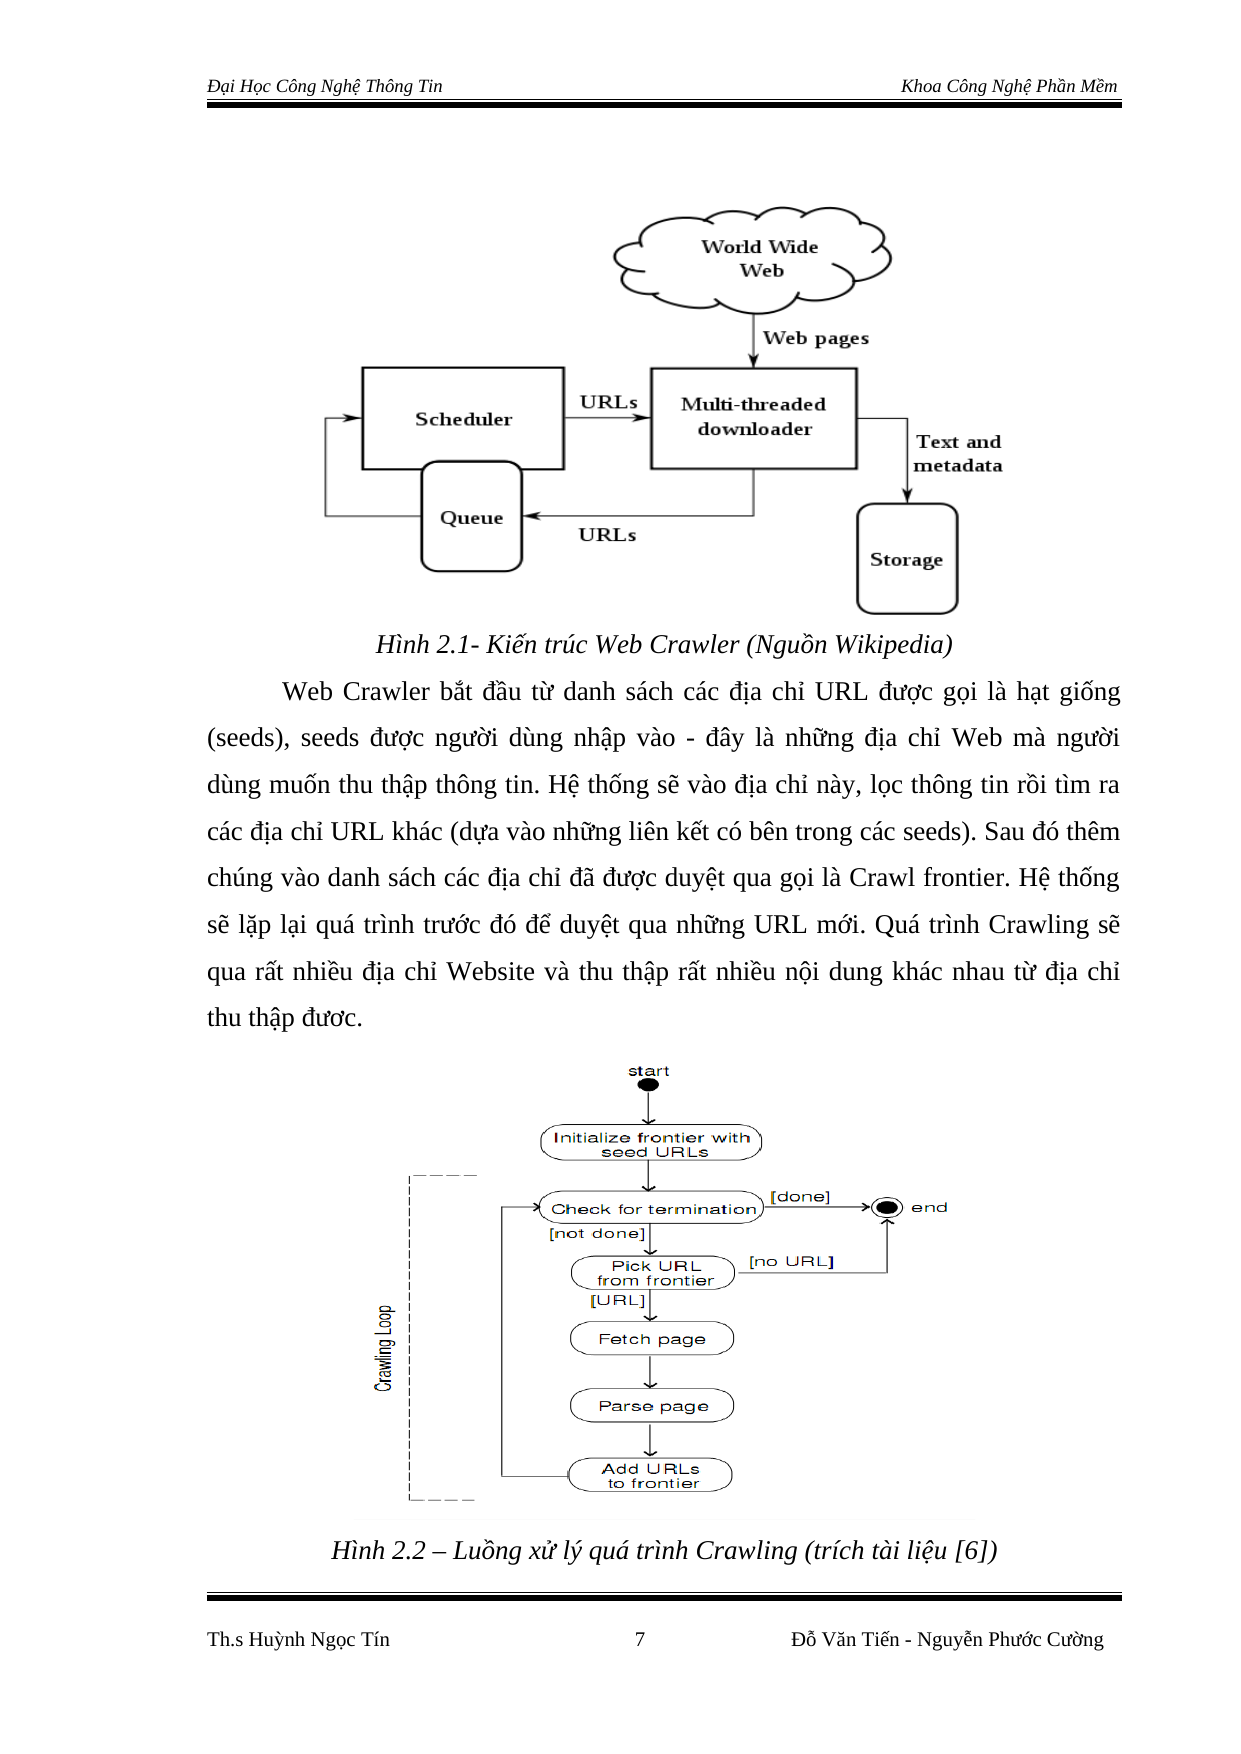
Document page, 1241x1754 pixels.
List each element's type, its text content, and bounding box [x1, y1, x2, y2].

subtitle Hình 2.2 – Luồng xử lý quá trình Crawling (trích tài liệu [6]) [207, 1534, 1122, 1565]
picture [353, 1048, 976, 1520]
picture [322, 206, 1007, 615]
subtitle Hình 2.1- Kiến trúc Web Crawler (Nguồn Wikipedia) [207, 628, 1122, 659]
text Web Crawler bắt đầu từ danh sách các địa chỉ URL được gọi là hạt giống (seeds), seeds được người dùng nhập vào - đây là những địa chỉ Web mà người dùng muốn thu thập thông tin. Hệ thống sẽ vào địa chỉ này, lọc thông tin rồi tìm ra các địa chỉ URL khác (dựa vào những liên kết có bên trong các seeds). Sau đó thêm chúng vào danh sách các địa chỉ đã được duyệt qua gọi là Crawl frontier. Hệ thống sẽ lặp lại quá trình trước đó để duyệt qua những URL mới. Quá trình Crawling sẽ qua rất nhiều địa chỉ Website và thu thập rất nhiều nội dung khác nhau từ địa chỉ thu thập đươc. [207, 675, 1122, 1033]
